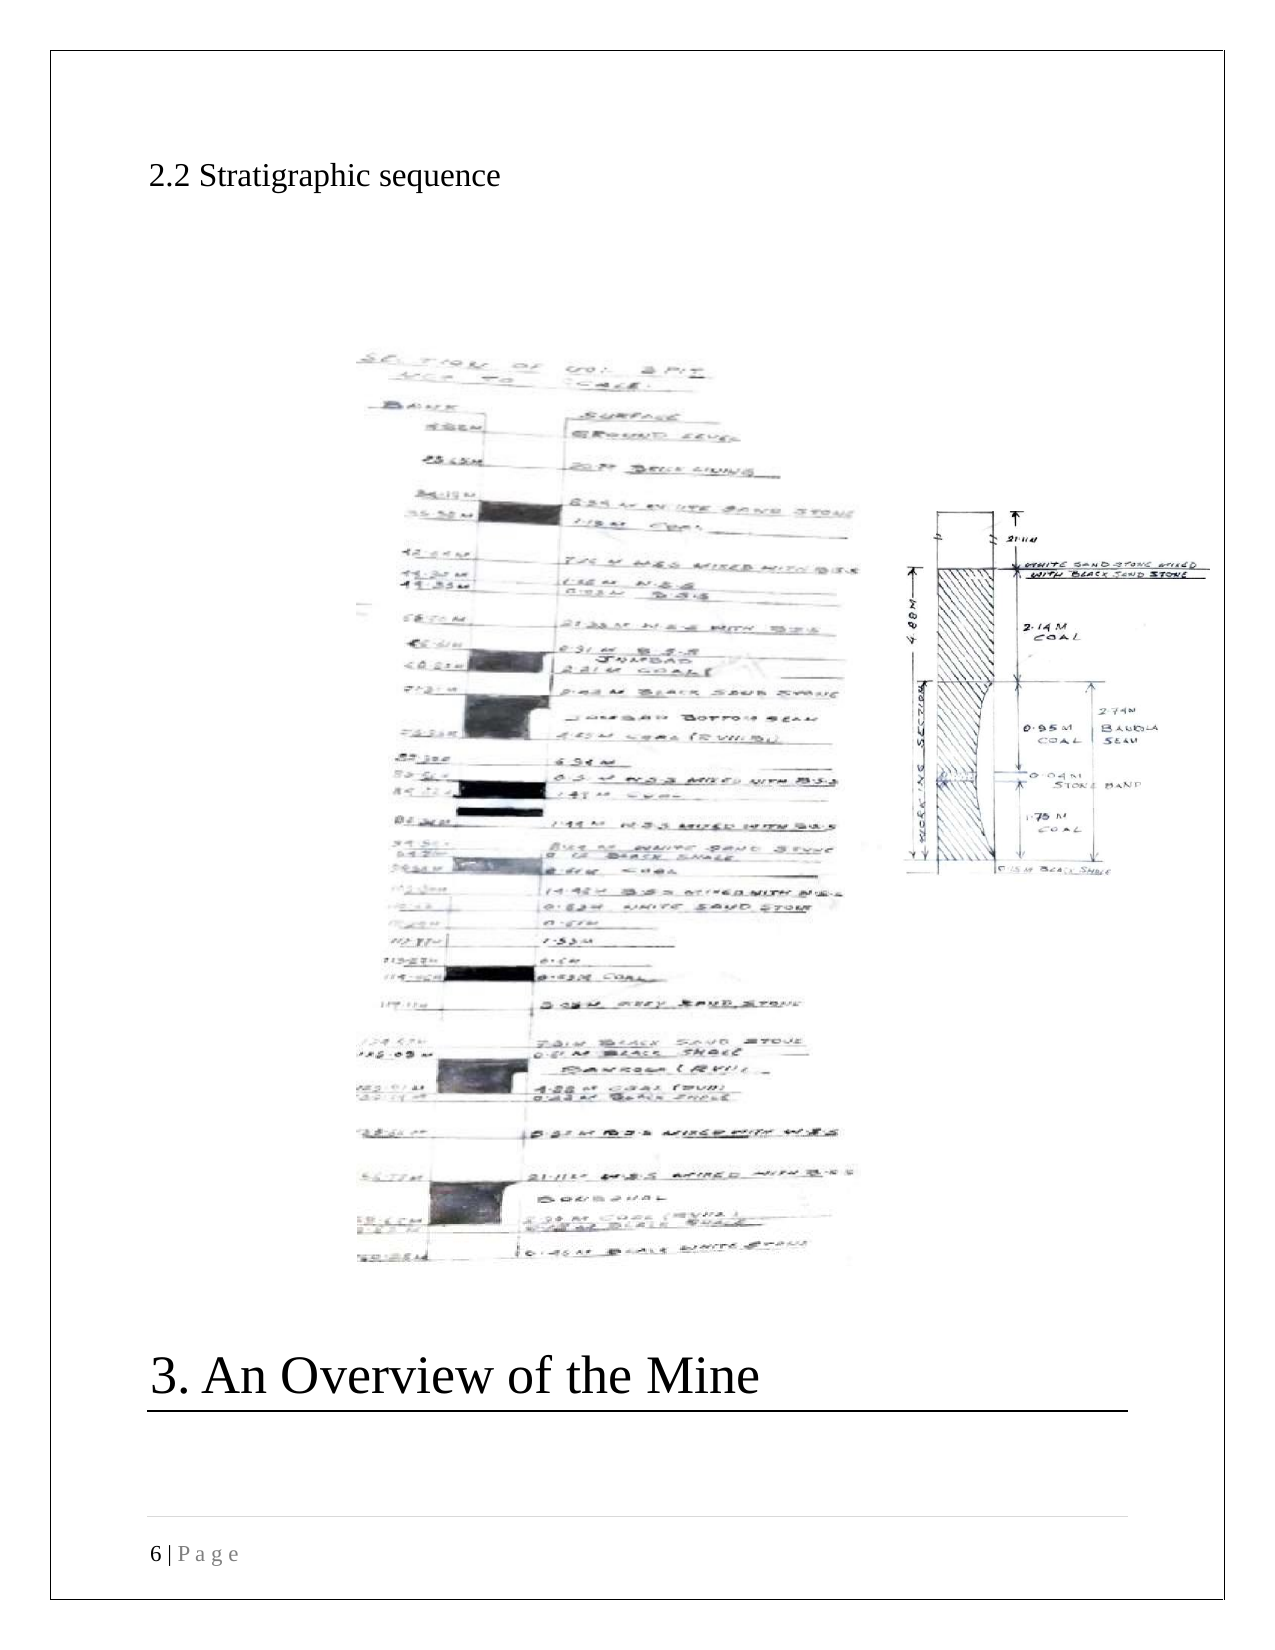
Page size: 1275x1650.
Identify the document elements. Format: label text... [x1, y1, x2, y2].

subtitle 3. An Overview of the Mine [150, 1343, 1132, 1406]
subtitle 2.2 Stratigraphic sequence [148, 155, 1132, 193]
picture [356, 323, 1210, 1266]
